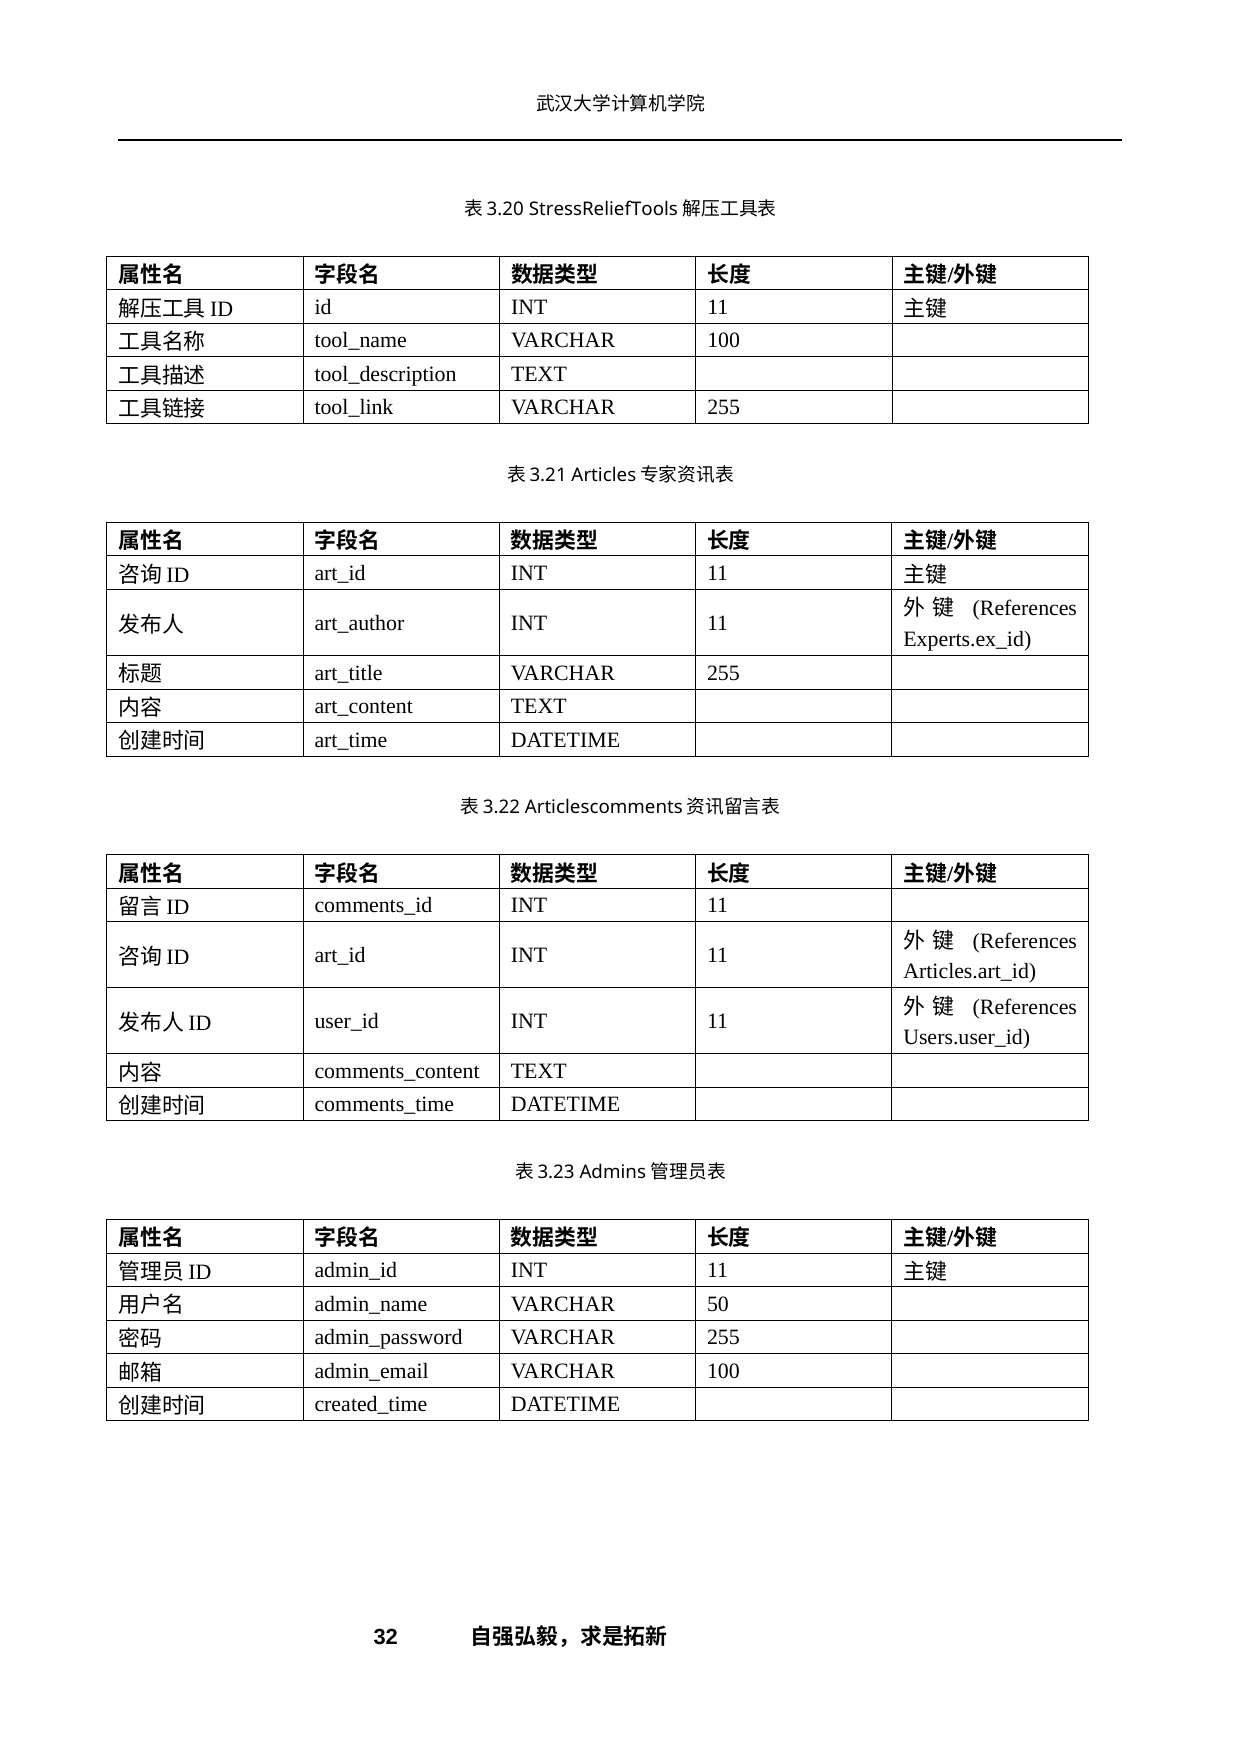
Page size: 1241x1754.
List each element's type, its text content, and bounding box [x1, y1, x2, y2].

table_cell 100 [696, 324, 892, 356]
table_cell 100 [696, 1354, 891, 1387]
table_header 主键/外键 [892, 855, 1088, 888]
table_cell art_content [304, 690, 499, 722]
table_cell VARCHAR [500, 1321, 695, 1353]
table_cell art_id [304, 556, 499, 589]
text 表3.21 Articles专家资讯表 [118, 457, 1122, 489]
table_cell tool_description [304, 357, 499, 390]
text 表3.20 StressReliefTools 解压工具表 [118, 191, 1122, 223]
table_cell VARCHAR [500, 324, 695, 356]
table_cell [892, 1287, 1088, 1319]
table_header 字段名 [304, 1220, 499, 1252]
table_cell 主键 [893, 290, 1088, 323]
table_cell [696, 690, 891, 722]
table_header 数据类型 [500, 523, 695, 555]
table_cell 发布人 [107, 590, 303, 655]
table_cell art_id [304, 922, 499, 987]
table_cell [893, 324, 1088, 356]
table_header 数据类型 [500, 855, 695, 888]
table_cell 工具描述 [107, 357, 303, 390]
table_cell [892, 1054, 1088, 1087]
table_cell [892, 1088, 1088, 1120]
table_header 属性名 [107, 1220, 303, 1252]
table_cell created_time [304, 1388, 499, 1420]
table_cell 11 [696, 988, 891, 1053]
table_header 主键/外键 [892, 1220, 1088, 1252]
table_cell INT [500, 556, 695, 589]
table_cell 内容 [107, 690, 303, 722]
table_cell [892, 1354, 1088, 1387]
table_cell [892, 889, 1088, 921]
table_cell TEXT [500, 690, 695, 722]
table_header 主键/外键 [892, 523, 1088, 555]
table_header 字段名 [304, 257, 499, 289]
table_header 主键/外键 [893, 257, 1088, 289]
table_cell 邮箱 [107, 1354, 303, 1387]
table_cell 主键 [892, 556, 1088, 589]
table_cell 50 [696, 1287, 891, 1319]
table_cell [893, 391, 1088, 423]
table_cell 创建时间 [107, 1388, 303, 1420]
table_cell tool_link [304, 391, 499, 423]
table_header 字段名 [304, 855, 499, 888]
table_cell 255 [696, 1321, 891, 1353]
table_cell admin_name [304, 1287, 499, 1319]
table_cell INT [500, 889, 695, 921]
table_cell INT [500, 922, 695, 987]
table_cell 11 [696, 889, 891, 921]
table_cell user_id [304, 988, 499, 1053]
table_cell [892, 690, 1088, 722]
table_cell VARCHAR [500, 1287, 695, 1319]
table_header 长度 [696, 523, 891, 555]
table_header 字段名 [304, 523, 499, 555]
table_header 长度 [696, 257, 892, 289]
table_cell 11 [696, 922, 891, 987]
table_cell comments_content [304, 1054, 499, 1087]
table_cell [892, 723, 1088, 756]
table_cell 留言ID [107, 889, 303, 921]
table_cell 解压工具ID [107, 290, 303, 323]
table_cell 发布人ID [107, 988, 303, 1053]
table_cell 11 [696, 590, 891, 655]
table_header 属性名 [107, 523, 303, 555]
table_cell [892, 1321, 1088, 1353]
table_cell id [304, 290, 499, 323]
table_cell art_title [304, 656, 499, 688]
table_cell DATETIME [500, 1088, 695, 1120]
table_cell [696, 1388, 891, 1420]
table_cell [696, 1054, 891, 1087]
table_cell 创建时间 [107, 1088, 303, 1120]
table_header 属性名 [107, 855, 303, 888]
table_cell 11 [696, 290, 892, 323]
table_cell 外键 (References Experts.ex_id) [892, 590, 1088, 655]
table_header 属性名 [107, 257, 303, 289]
table_cell admin_id [304, 1254, 499, 1286]
table_cell VARCHAR [500, 1354, 695, 1387]
table_cell [893, 357, 1088, 390]
table_cell admin_password [304, 1321, 499, 1353]
table_cell 工具链接 [107, 391, 303, 423]
table_cell [696, 357, 892, 390]
table_cell [892, 656, 1088, 688]
table_cell VARCHAR [500, 656, 695, 688]
table_cell DATETIME [500, 723, 695, 756]
table_cell TEXT [500, 357, 695, 390]
table_cell 内容 [107, 1054, 303, 1087]
table_cell INT [500, 590, 695, 655]
table_cell art_author [304, 590, 499, 655]
table_cell VARCHAR [500, 391, 695, 423]
table_cell INT [500, 988, 695, 1053]
table_header 数据类型 [500, 257, 695, 289]
table_cell DATETIME [500, 1388, 695, 1420]
table_cell tool_name [304, 324, 499, 356]
table_cell 外键 (References Articles.art_id) [892, 922, 1088, 987]
table_cell 咨询ID [107, 556, 303, 589]
table_cell [696, 1088, 891, 1120]
table_cell 咨询ID [107, 922, 303, 987]
table_cell [892, 1388, 1088, 1420]
table_cell 用户名 [107, 1287, 303, 1319]
table_cell 标题 [107, 656, 303, 688]
table_cell TEXT [500, 1054, 695, 1087]
table_cell 11 [696, 1254, 891, 1286]
table_cell 密码 [107, 1321, 303, 1353]
table_cell comments_time [304, 1088, 499, 1120]
table_header 长度 [696, 1220, 891, 1252]
table_header 数据类型 [500, 1220, 695, 1252]
table_cell 主键 [892, 1254, 1088, 1286]
table_cell admin_email [304, 1354, 499, 1387]
table_cell comments_id [304, 889, 499, 921]
table_cell 255 [696, 391, 892, 423]
table_cell 工具名称 [107, 324, 303, 356]
table_cell 11 [696, 556, 891, 589]
table_cell art_time [304, 723, 499, 756]
table_cell 255 [696, 656, 891, 688]
table_cell INT [500, 1254, 695, 1286]
text 表3.23 Admins 管理员表 [118, 1154, 1122, 1186]
table_header 长度 [696, 855, 891, 888]
table_cell [696, 723, 891, 756]
table_cell 创建时间 [107, 723, 303, 756]
table_cell 管理员ID [107, 1254, 303, 1286]
text 表3.22 Articlescomments资讯留言表 [118, 789, 1122, 822]
table_cell INT [500, 290, 695, 323]
table_cell 外键 (References Users.user_id) [892, 988, 1088, 1053]
